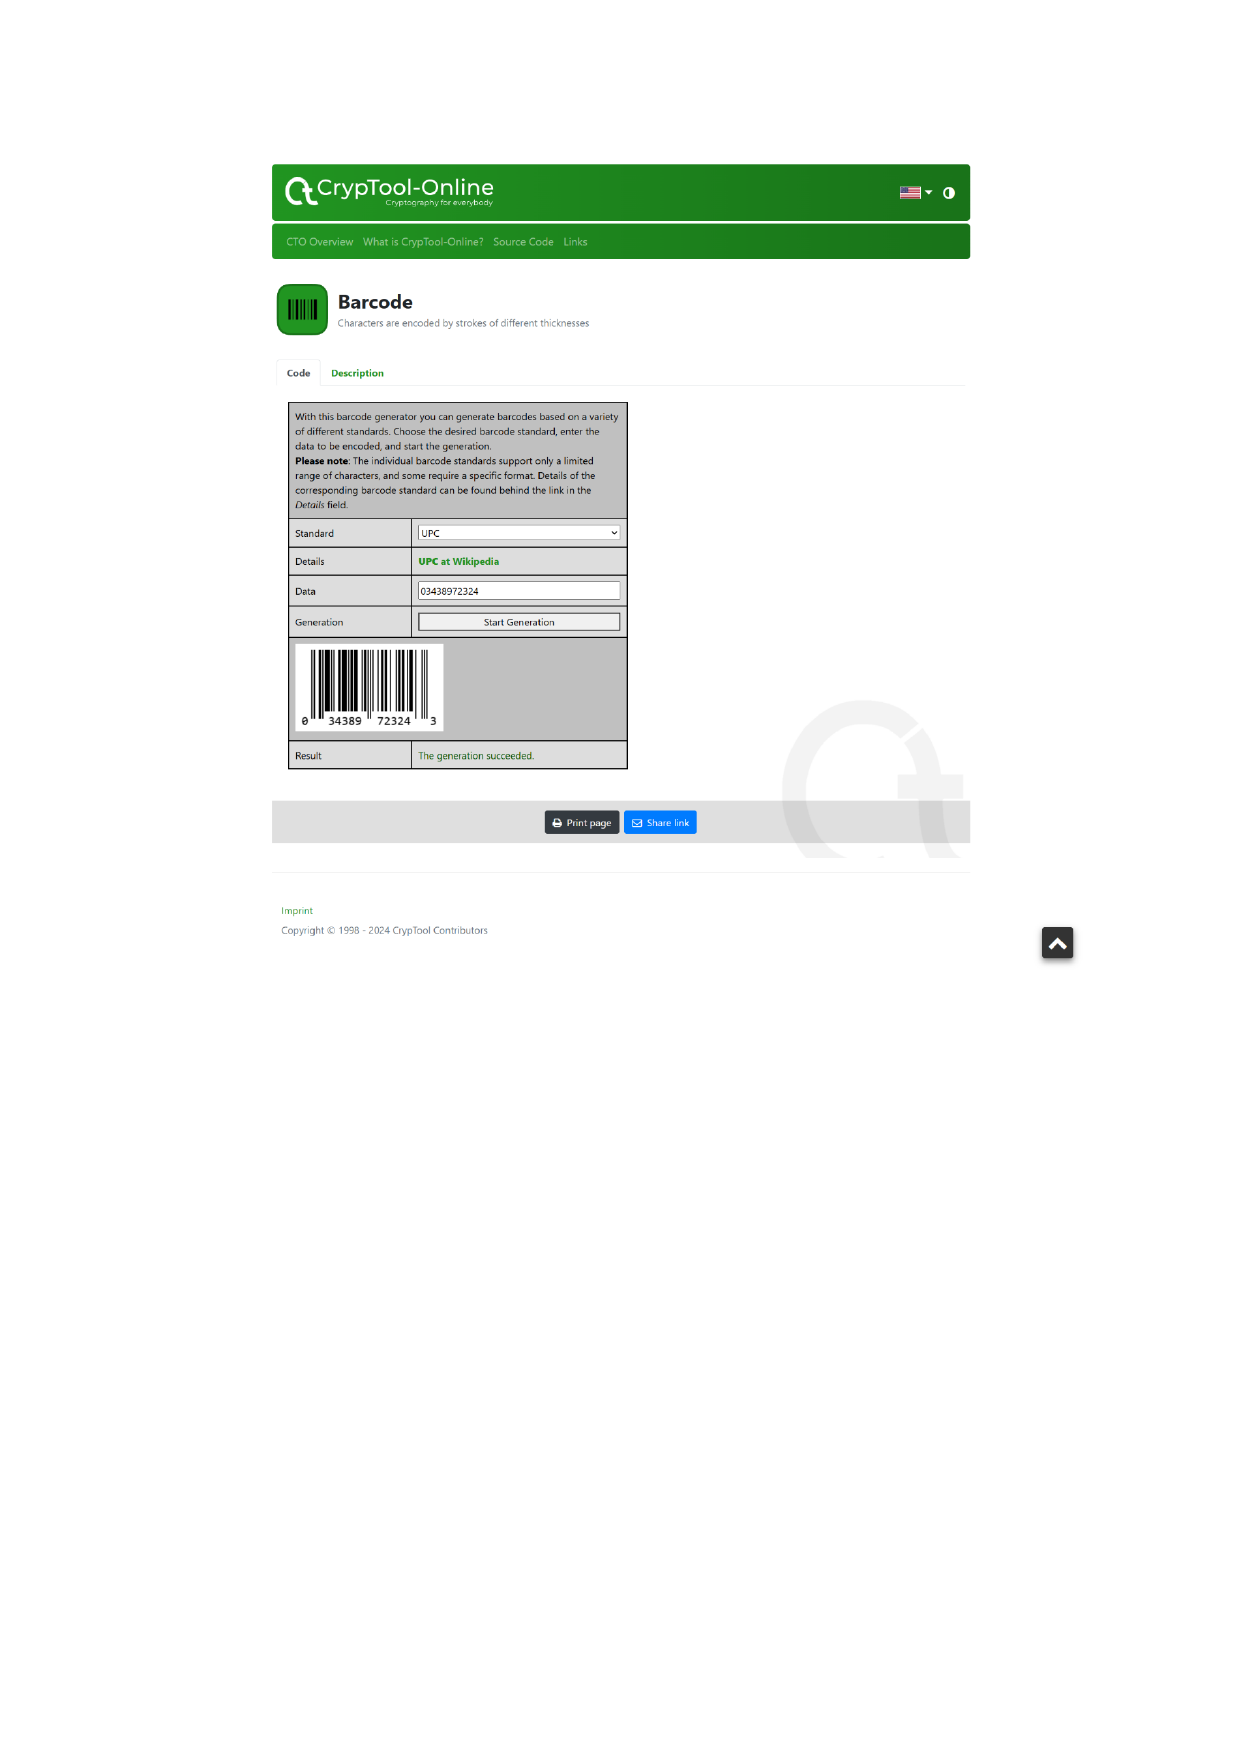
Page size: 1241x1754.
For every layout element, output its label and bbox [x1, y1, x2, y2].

picture [150, 150, 1091, 976]
